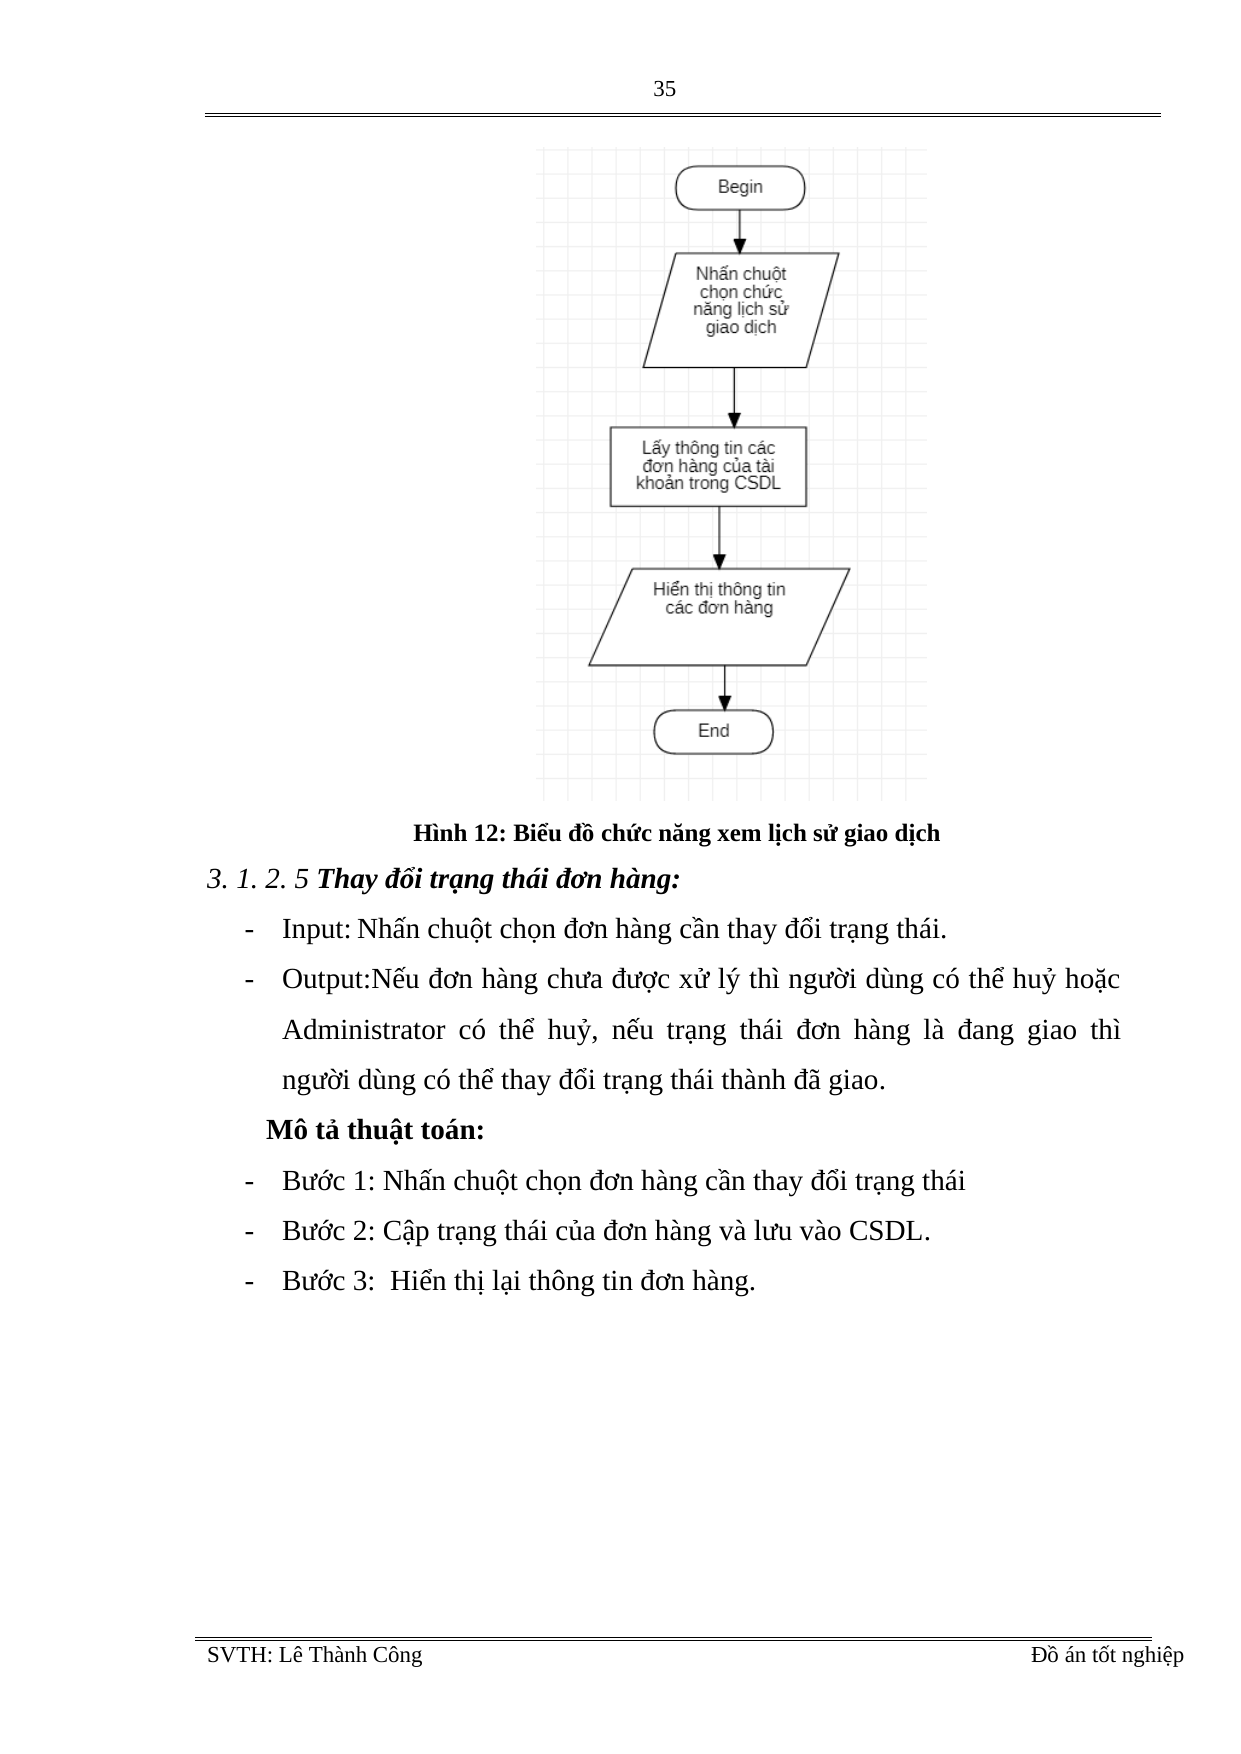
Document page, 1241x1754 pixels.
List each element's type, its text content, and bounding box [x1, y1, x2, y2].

text Hình 12: Biểu đồ chức năng xem lịch sử giao dịch [289, 818, 1065, 846]
list Bước 1: Nhấn chuột chọn đơn hàng cần thay đổi trạng thái [244, 1163, 1122, 1196]
subtitle Thay đổi trạng thái đơn hàng: [207, 861, 1122, 894]
list Bước 2: Cập trạng thái của đơn hàng và lưu vào CSDL. [244, 1213, 1122, 1247]
picture [536, 147, 927, 801]
list Bước 3: Hiển thị lại thông tin đơn hàng. [244, 1263, 1122, 1297]
list Output:Nếu đơn hàng chưa được xử lý thì người dùng có thể huỷ hoặc Administrator có thể huỷ, nếu trạng thái đơn hàng là đang giao thì người dùng có thể thay đổi trạng thái thành đã giao. [244, 961, 1122, 1096]
text Mô tả thuật toán: [207, 1112, 1122, 1146]
list Input: Nhấn chuột chọn đơn hàng cần thay đổi trạng thái. [244, 911, 1122, 945]
